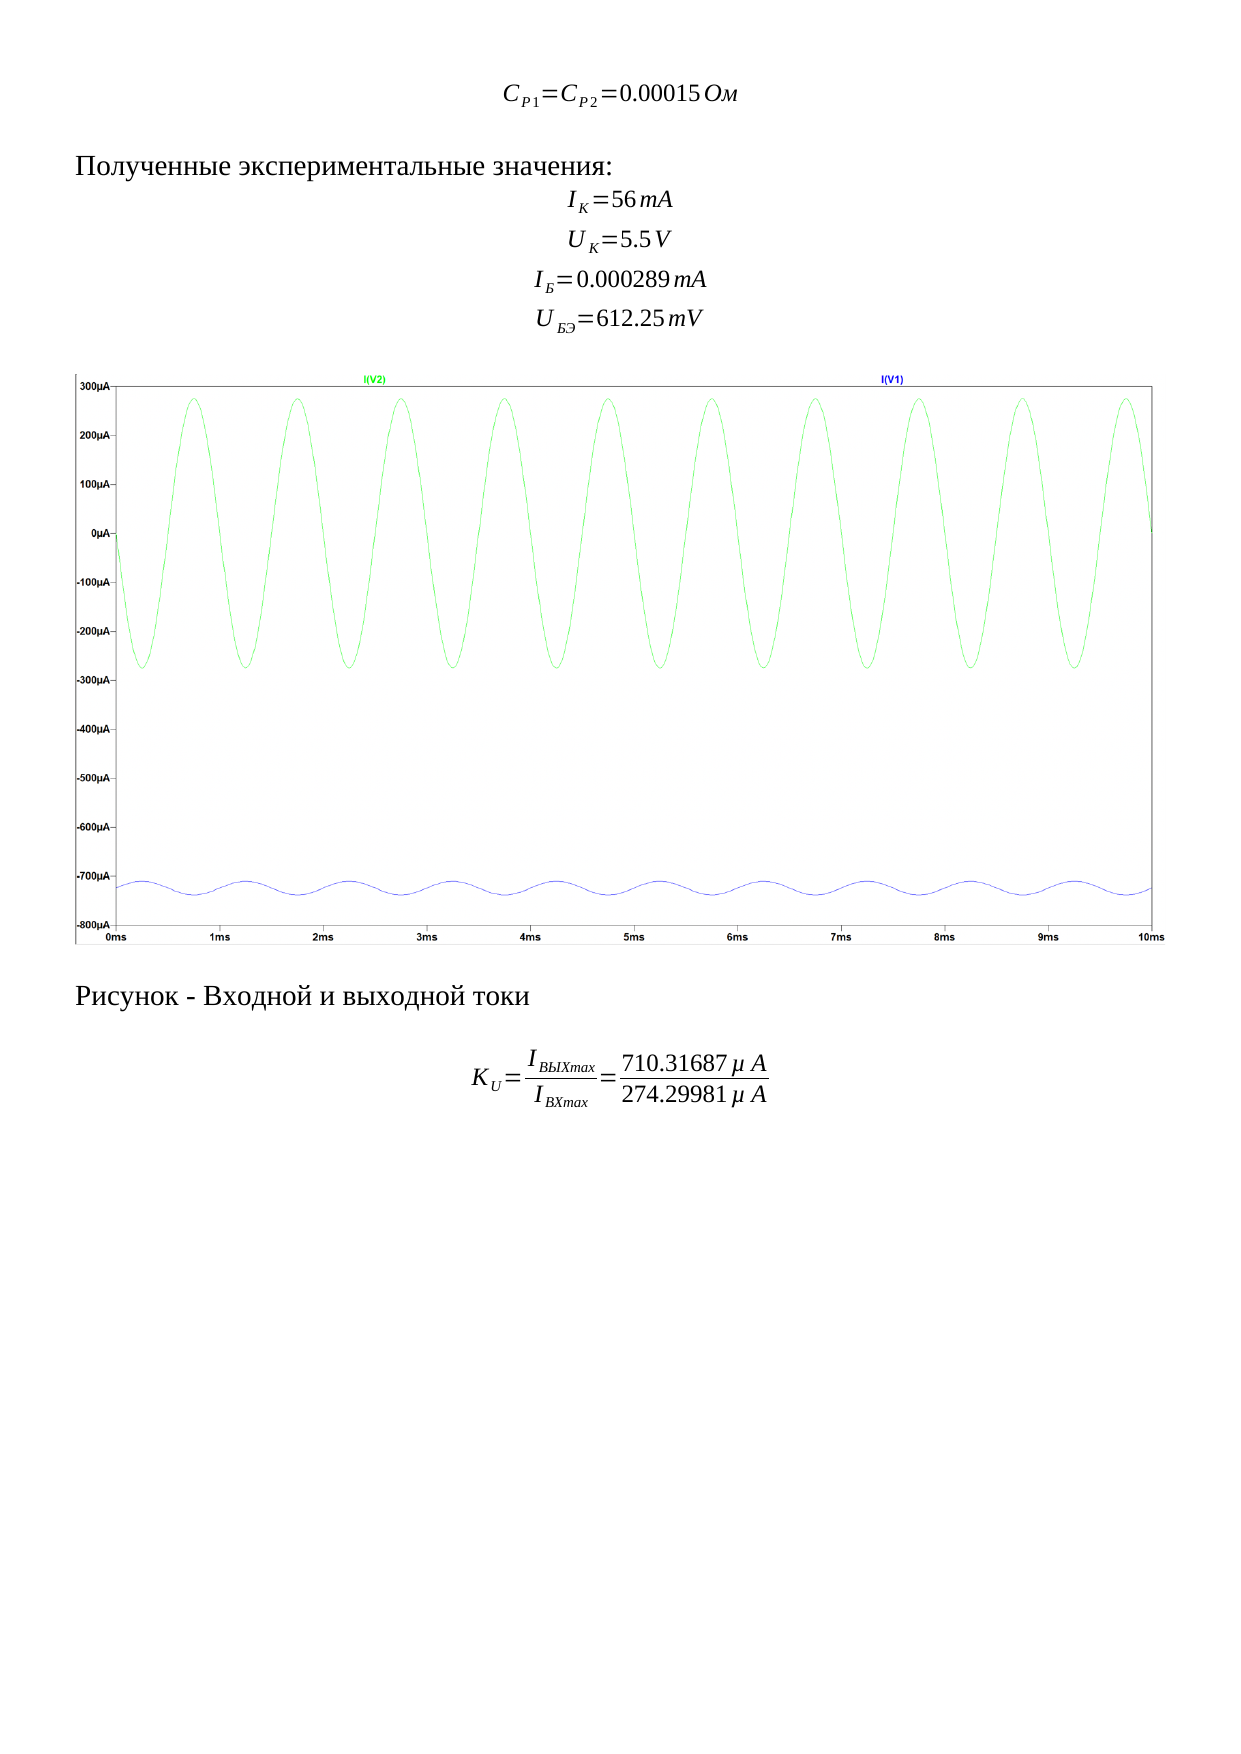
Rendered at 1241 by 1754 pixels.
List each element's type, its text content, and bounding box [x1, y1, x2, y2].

text Полученные экспериментальные значения: [75, 148, 1165, 182]
picture [75, 374, 1166, 945]
text Рисунок - Входной и выходной токи [75, 978, 1165, 1011]
